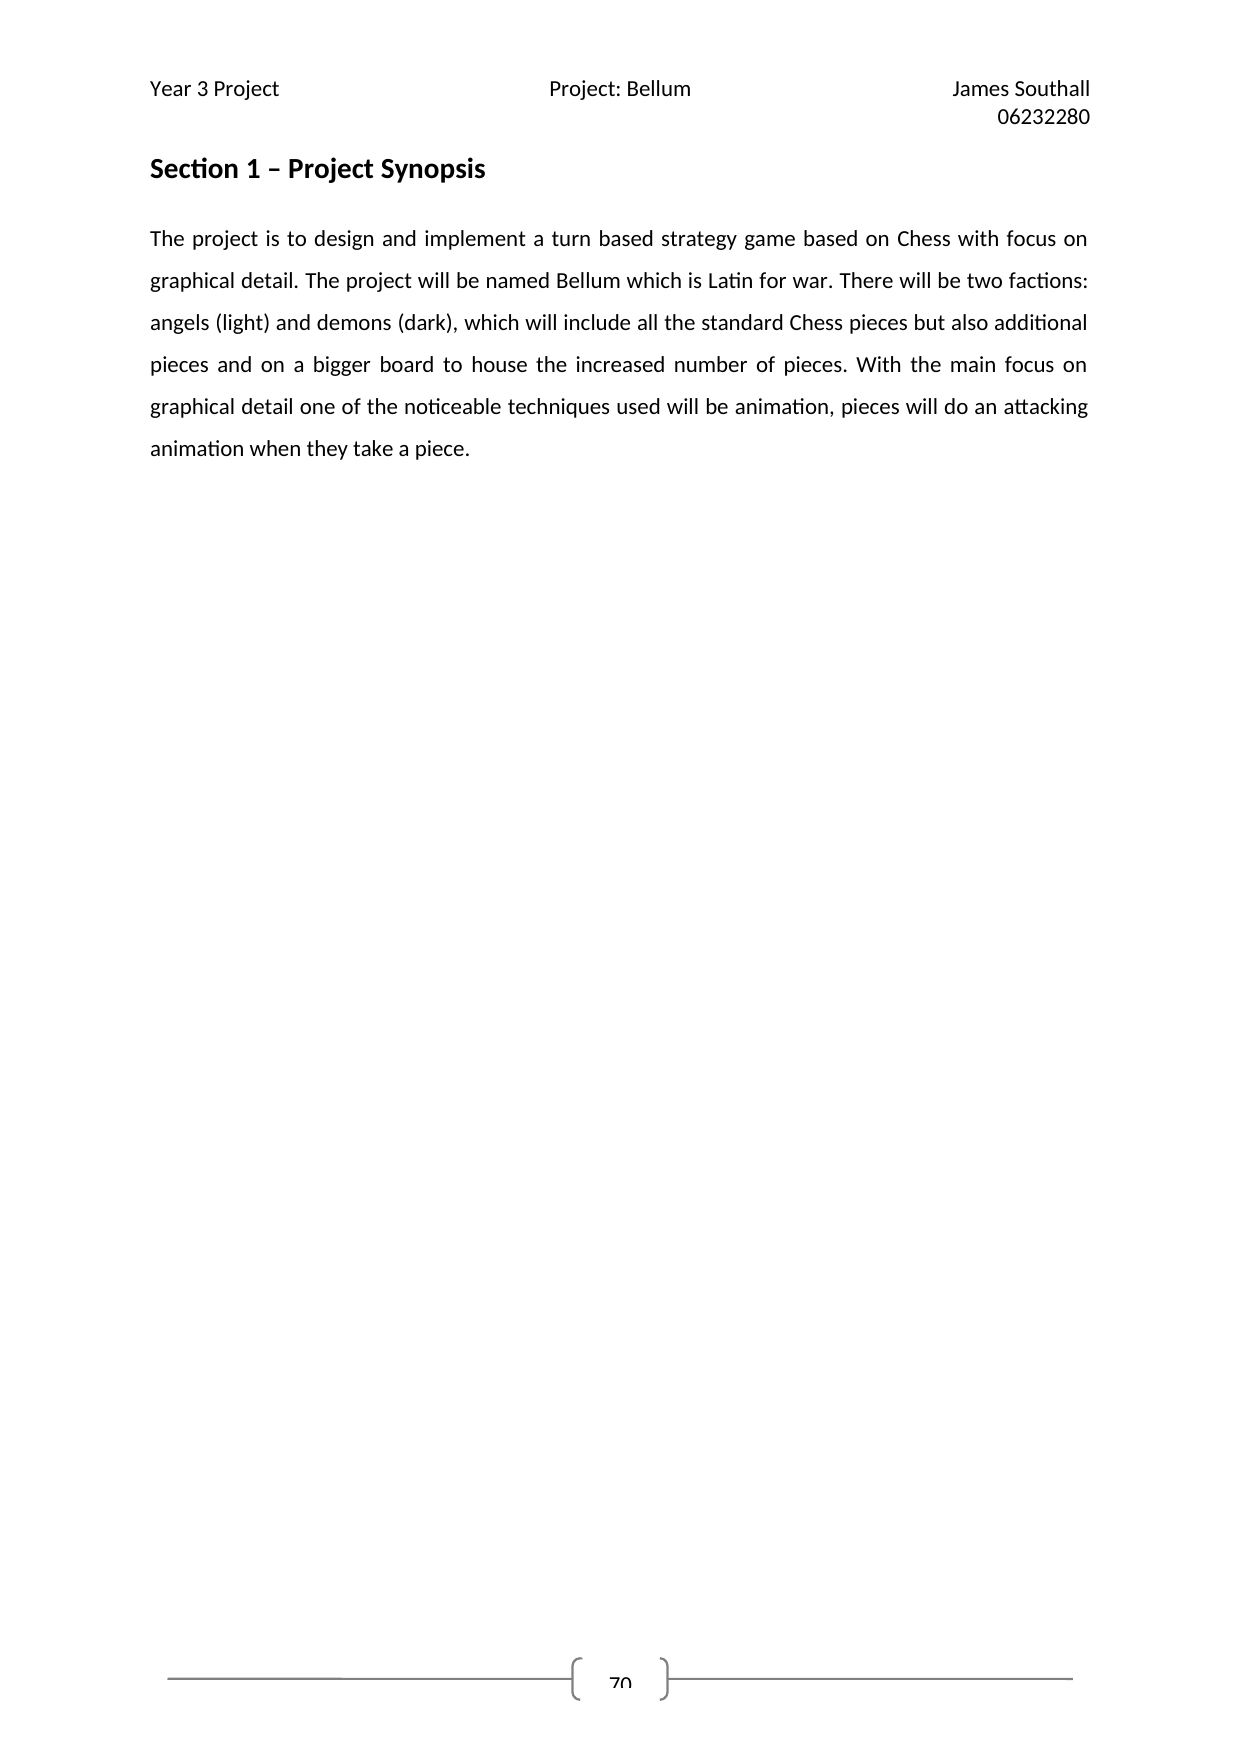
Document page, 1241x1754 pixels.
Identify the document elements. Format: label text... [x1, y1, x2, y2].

text Section 1 – Project Synopsis [150, 150, 1090, 186]
text The project is to design and implement a turn based strategy game based on Chess with focus on graphical detail. The project will be named Bellum which is Latin for war. There will be two factions: angels (light) and demons (dark), which will include all the standard Chess pieces but also additional pieces and on a bigger board to house the increased number of pieces. With the main focus on graphical detail one of the noticeable techniques used will be animation, pieces will do an attacking animation when they take a piece. [150, 224, 1090, 462]
